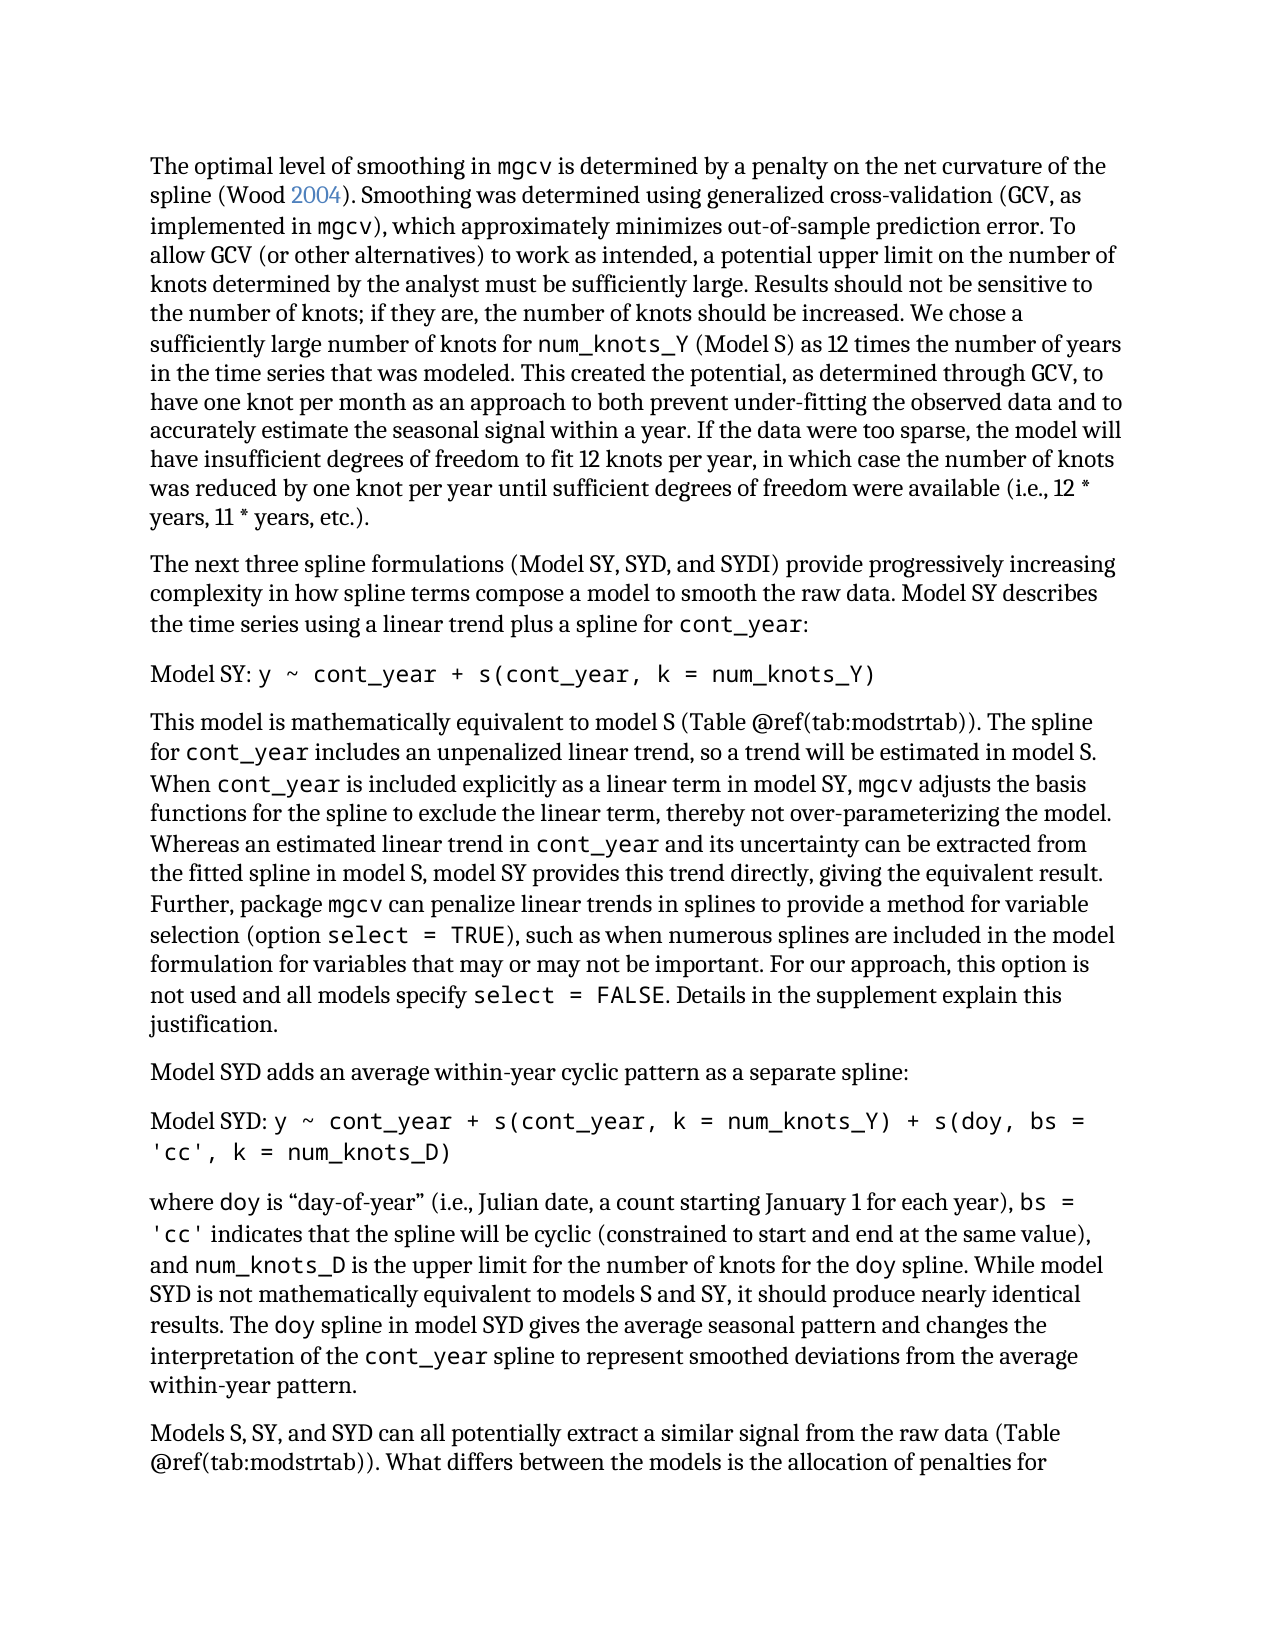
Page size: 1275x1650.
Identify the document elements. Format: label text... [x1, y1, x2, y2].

text Model SY: y ~ cont_year + s(cont_year, k = num_knots_Y) [150, 657, 1125, 689]
text Model SYD adds an average within-year cyclic pattern as a separate spline: [150, 1057, 1125, 1086]
text where doy is “day-of-year” (i.e., Julian date, a count starting January 1 for each year), bs = 'cc' indicates that the spline will be cyclic (constrained to start and end at the same value), and num_knots_D is the upper limit for the number of knots for the doy spline. While model SYD is not mathematically equivalent to models S and SY, it should produce nearly identical results. The doy spline in model SYD gives the average seasonal pattern and changes the interpretation of the cont_year spline to represent smoothed deviations from the average within-year pattern. [150, 1186, 1125, 1400]
text The next three spline formulations (Model SY, SYD, and SYDI) provide progressively increasing complexity in how spline terms compose a model to smooth the raw data. Model SY describes the time series using a linear trend plus a spline for cont_year: [150, 550, 1125, 639]
text The optimal level of smoothing in mgcv is determined by a penalty on the net curvature of the spline (Wood 2004). Smoothing was determined using generalized cross-validation (GCV, as implemented in mgcv), which approximately minimizes out-of-sample prediction error. To allow GCV (or other alternatives) to work as intended, a potential upper limit on the number of knots determined by the analyst must be sufficiently large. Results should not be sensitive to the number of knots; if they are, the number of knots should be increased. We chose a sufficiently large number of knots for num_knots_Y (Model S) as 12 times the number of years in the time series that was modeled. This created the potential, as determined through GCV, to have one knot per month as an approach to both prevent under-fitting the observed data and to accurately estimate the seasonal signal within a year. If the data were too sparse, the model will have insufficient degrees of freedom to fit 12 knots per year, in which case the number of knots was reduced by one knot per year until sufficient degrees of freedom were available (i.e., 12 * years, 11 * years, etc.). [150, 150, 1125, 531]
text Model SYD: y ~ cont_year + s(cont_year, k = num_knots_Y) + s(doy, bs = 'cc', k = num_knots_D) [150, 1105, 1125, 1167]
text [150, 1419, 1125, 1476]
text This model is mathematically equivalent to model S (Table @ref(tab:modstrtab)). The spline for cont_year includes an unpenalized linear trend, so a trend will be estimated in model S. When cont_year is included explicitly as a linear term in model SY, mgcv adjusts the basis functions for the spline to exclude the linear term, thereby not over-parameterizing the model. Whereas an estimated linear trend in cont_year and its uncertainty can be extracted from the fitted spline in model S, model SY provides this trend directly, giving the equivalent result. Further, package mgcv can penalize linear trends in splines to provide a method for variable selection (option select = TRUE), such as when numerous splines are included in the model formulation for variables that may or may not be important. For our approach, this option is not used and all models specify select = FALSE. Details in the supplement explain this justification. [150, 707, 1125, 1039]
